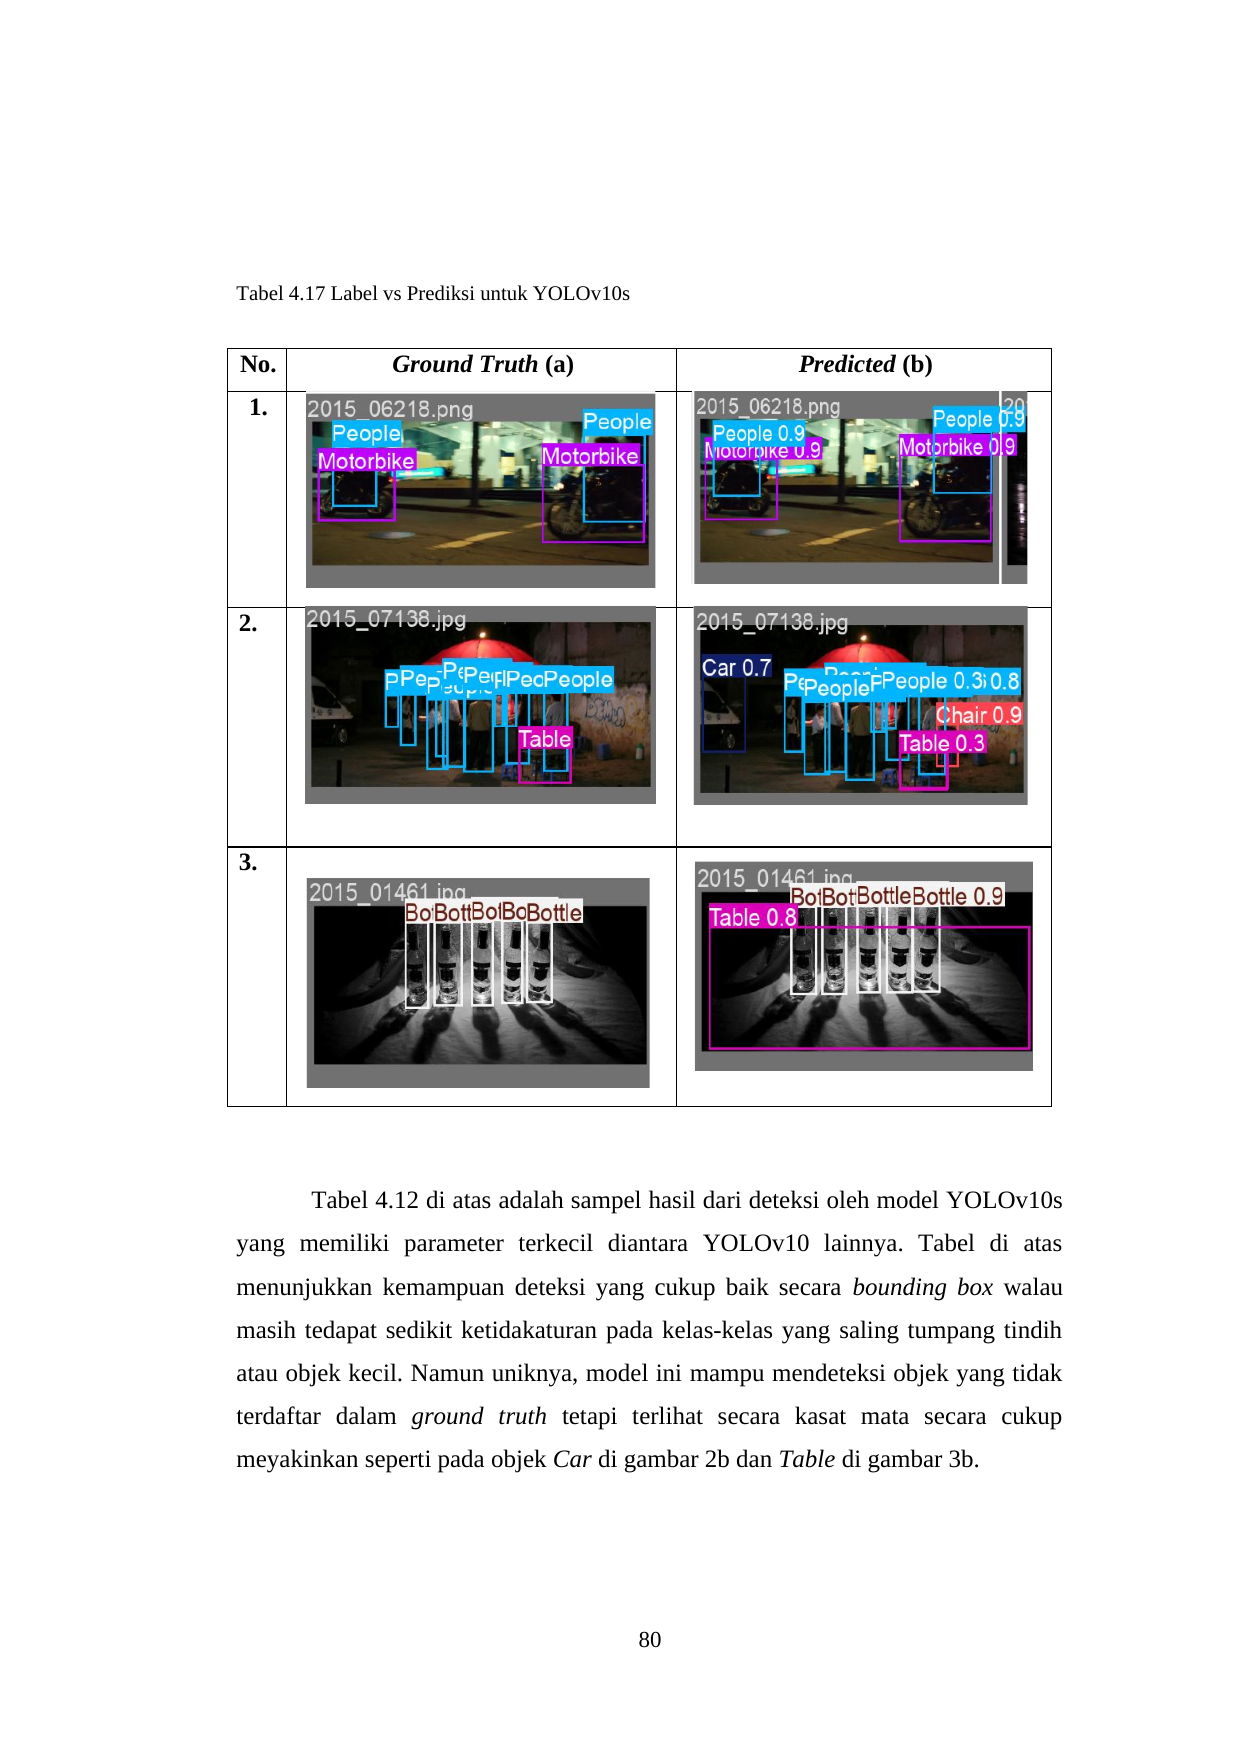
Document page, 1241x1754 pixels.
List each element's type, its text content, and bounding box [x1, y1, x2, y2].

table_header No. [228, 349, 286, 391]
table_cell [287, 608, 676, 846]
table_cell [677, 392, 1051, 607]
table_cell [677, 608, 1051, 846]
picture [306, 878, 650, 1088]
table_header Predicted (b) [677, 349, 1051, 391]
table_cell 1. [228, 392, 286, 607]
table_cell [677, 848, 1051, 1106]
table_cell 3. [228, 848, 286, 1106]
picture [691, 391, 1028, 584]
picture [693, 606, 1028, 805]
table_cell [287, 848, 676, 1106]
table_header Ground Truth (a) [287, 349, 676, 391]
picture [694, 861, 1033, 1071]
picture [305, 606, 656, 804]
table_cell 2. [228, 608, 286, 846]
picture [306, 391, 656, 588]
text Tabel 4.12 di atas adalah sampel hasil dari deteksi oleh model YOLOv10s yang memiliki parameter terkecil diantara YOLOv10 lainnya. Tabel di atas menunjukkan kemampuan deteksi yang cukup baik secara bounding box walau masih tedapat sedikit ketidakaturan pada kelas-kelas yang saling tumpang tindih atau objek kecil. Namun uniknya, model ini mampu mendeteksi objek yang tidak terdaftar dalam ground truth tetapi terlihat secara kasat mata secara cukup meyakinkan seperti pada objek Car di gambar 2b dan Table di gambar 3b. [236, 1185, 1063, 1473]
table_cell [287, 392, 676, 607]
